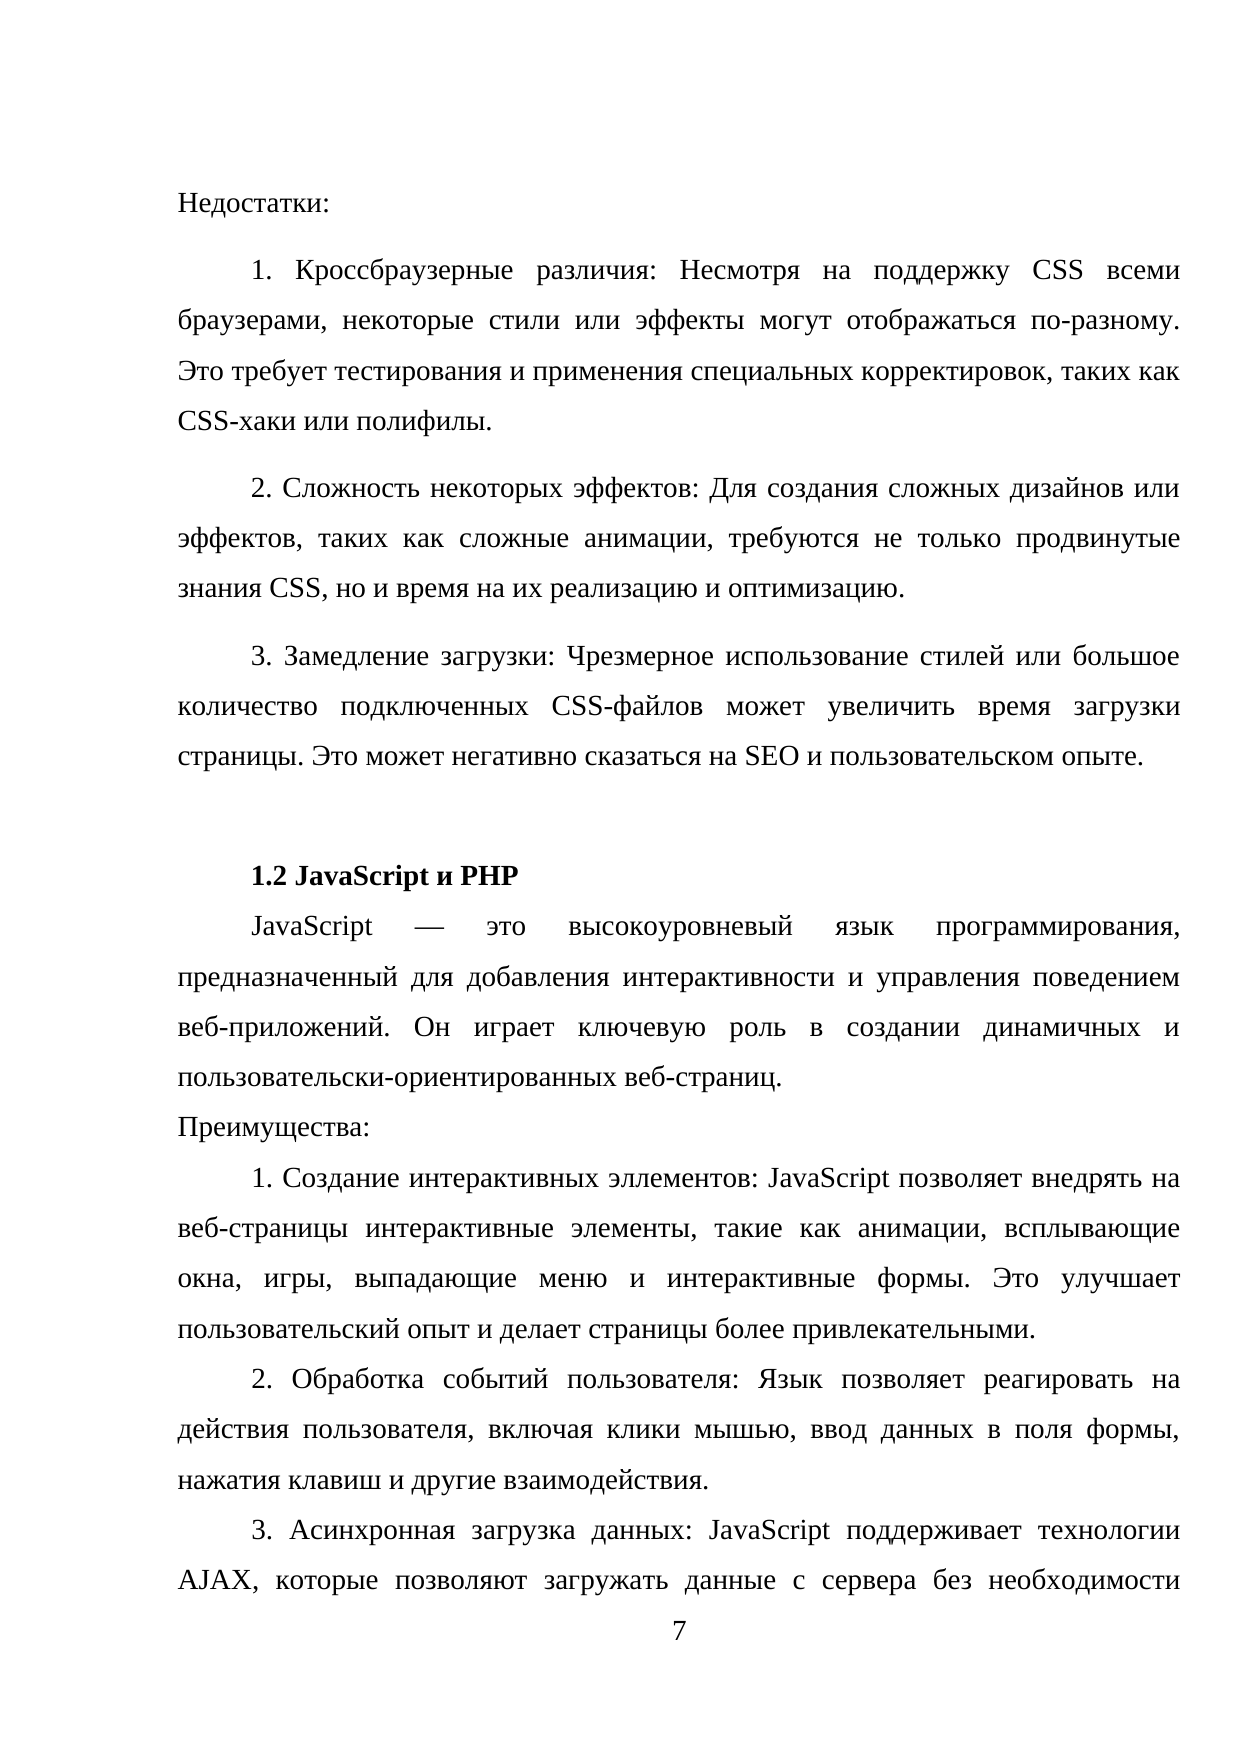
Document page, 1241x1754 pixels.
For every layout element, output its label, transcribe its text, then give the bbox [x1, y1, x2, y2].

subtitle 1.2 JavaScript и PHP [177, 858, 1181, 892]
text Недостатки: [177, 185, 1181, 219]
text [177, 1512, 1181, 1596]
text 1. Создание интерактивных эллементов: JavaScript позволяет внедрять на веб-страницы интерактивные элементы, такие как анимации, всплывающие окна, игры, выпадающие меню и интерактивные формы. Это улучшает пользовательский опыт и делает страницы более привлекательными. [177, 1160, 1181, 1344]
text 2. Сложность некоторых эффектов: Для создания сложных дизайнов или эффектов, таких как сложные анимации, требуются не только продвинутые знания CSS, но и время на их реализацию и оптимизацию. [177, 470, 1181, 604]
text JavaScript — это высокоуровневый язык программирования, предназначенный для добавления интерактивности и управления поведением веб-приложений. Он играет ключевую роль в создании динамичных и пользовательски-ориентированных веб-страниц. [177, 908, 1181, 1093]
text 3. Замедление загрузки: Чрезмерное использование стилей или большое количество подключенных CSS-файлов может увеличить время загрузки страницы. Это может негативно сказаться на SEO и пользовательском опыте. [177, 638, 1181, 772]
text 2. Обработка событий пользователя: Язык позволяет реагировать на действия пользователя, включая клики мышью, ввод данных в поля формы, нажатия клавиш и другие взаимодействия. [177, 1361, 1181, 1495]
text 1. Кроссбраузерные различия: Несмотря на поддержку CSS всеми браузерами, некоторые стили или эффекты могут отображаться по-разному. Это требует тестирования и применения специальных корректировок, таких как CSS-хаки или полифилы. [177, 252, 1181, 437]
text Преимущества: [177, 1109, 1181, 1143]
